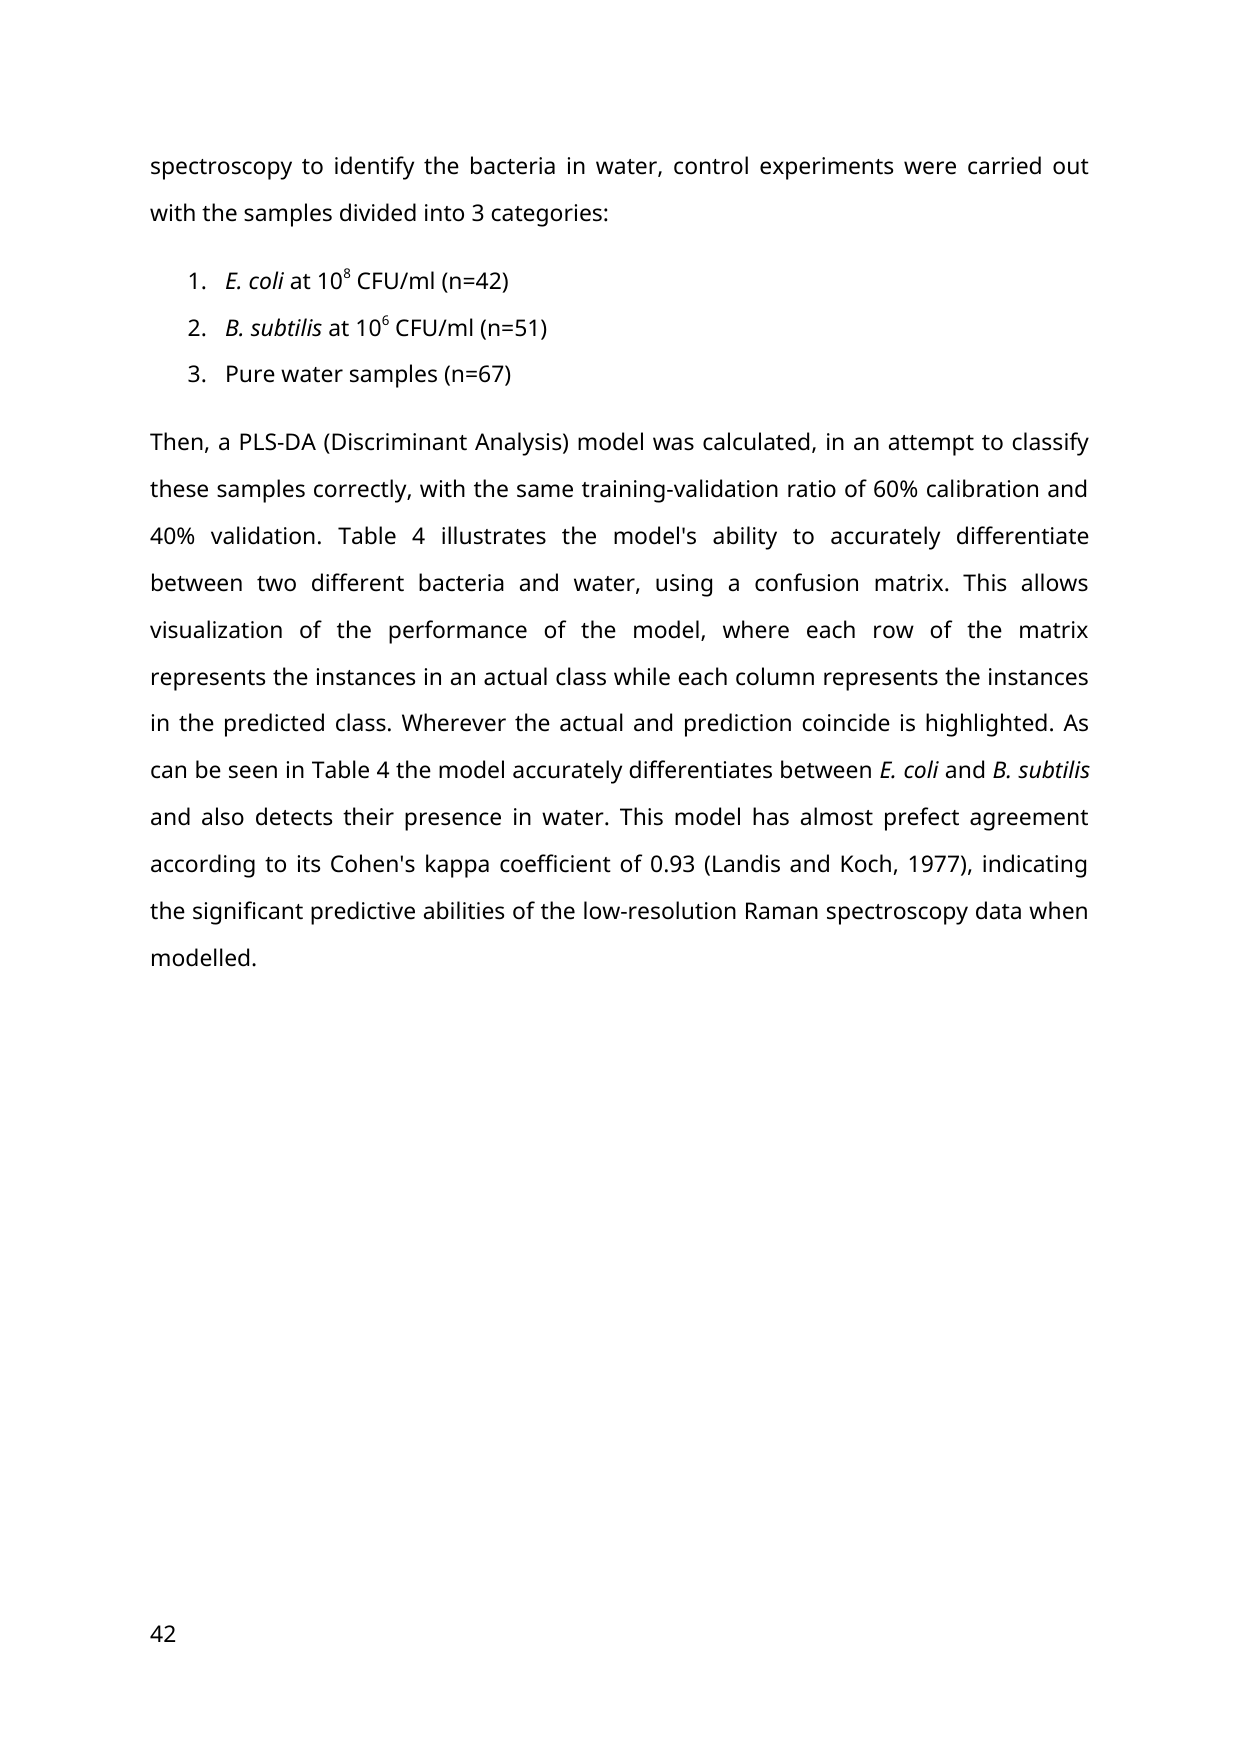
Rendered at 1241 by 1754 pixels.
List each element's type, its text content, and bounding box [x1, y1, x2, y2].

list E. coli at 108 CFU/ml (n=42) [187, 264, 1090, 296]
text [150, 150, 1090, 228]
list B. subtilis at 106 CFU/ml (n=51) [187, 311, 1090, 343]
list Pure water samples (n=67) [187, 358, 1090, 389]
text Then, a PLS-DA (Discriminant Analysis) model was calculated, in an attempt to classify these samples correctly, with the same training-validation ratio of 60% calibration and 40% validation. Table 4 illustrates the model's ability to accurately differentiate between two different bacteria and water, using a confusion matrix. This allows visualization of the performance of the model, where each row of the matrix represents the instances in an actual class while each column represents the instances in the predicted class. Wherever the actual and prediction coincide is highlighted. As can be seen in Table 4 the model accurately differentiates between E. coli and B. subtilis and also detects their presence in water. This model has almost prefect agreement according to its Cohen's kappa coefficient of 0.93 (Landis and Koch, 1977), indicating the significant predictive abilities of the low-resolution Raman spectroscopy data when modelled. [150, 426, 1090, 973]
